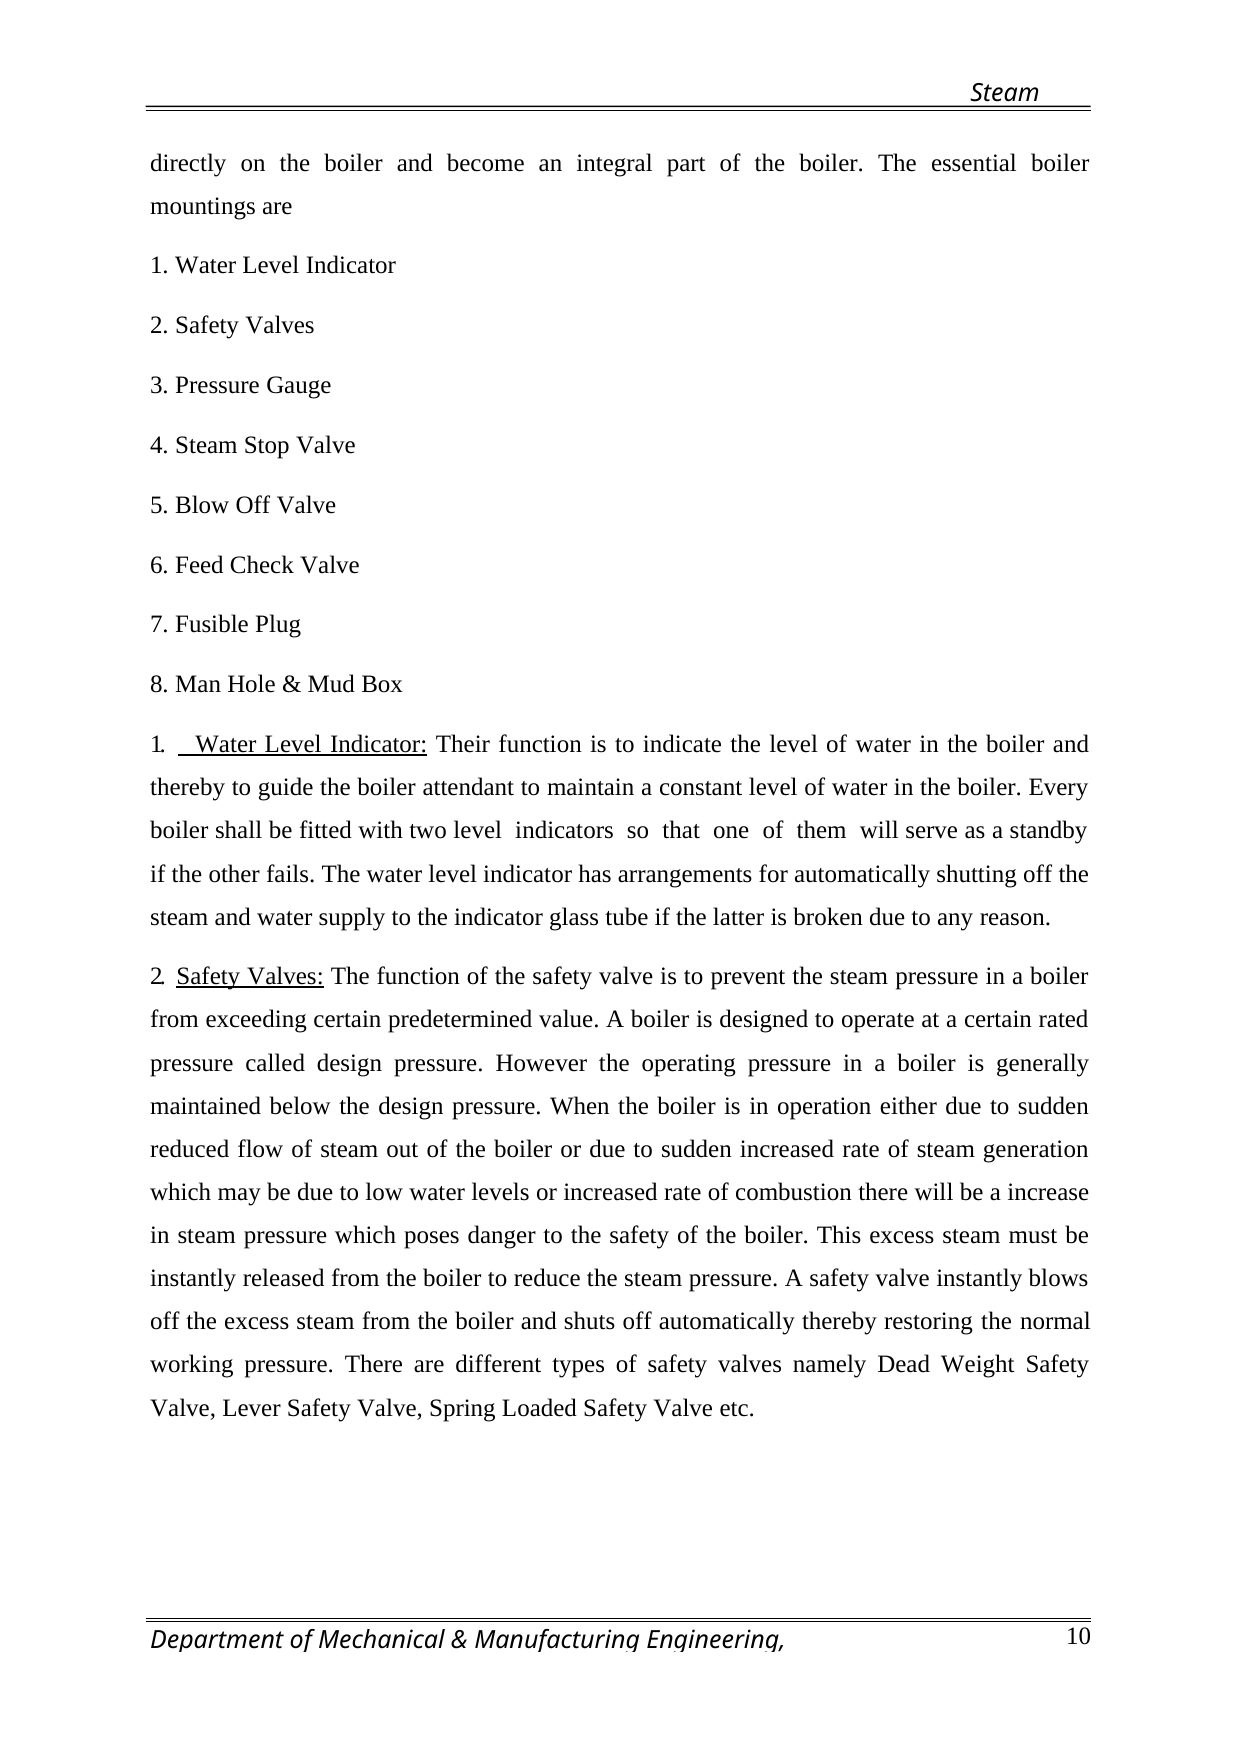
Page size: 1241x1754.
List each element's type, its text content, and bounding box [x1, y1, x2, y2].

list Pressure Gauge [150, 370, 1240, 399]
list Fusible Plug [150, 609, 1240, 638]
list Safety Valves: The function of the safety valve is to prevent the steam pressure in a boiler from exceeding certain predetermined value. A boiler is designed to operate at a certain rated pressure called design pressure. However the operating pressure in a boiler is generally maintained below the design pressure. When the boiler is in operation either due to sudden reduced flow of steam out of the boiler or due to sudden increased rate of steam generation which may be due to low water levels or increased rate of combustion there will be a increase in steam pressure which poses danger to the safety of the boiler. This excess steam must be instantly released from the boiler to reduce the steam pressure. A safety valve instantly blows off the excess steam from the boiler and shuts off automatically thereby restoring the normal working pressure. There are different types of safety valves namely Dead Weight Safety Valve, Lever Safety Valve, Spring Loaded Safety Valve etc. [150, 961, 1091, 1421]
list Water Level Indicator [150, 251, 1240, 279]
list Blow Off Valve [150, 490, 1240, 519]
list Feed Check Valve [150, 550, 1240, 578]
list Safety Valves [150, 311, 1240, 339]
text directly on the boiler and become an integral part of the boiler. The essential boiler mountings are [150, 148, 1090, 220]
list Water Level Indicator: Their function is to indicate the level of water in the boiler and thereby to guide the boiler attendant to maintain a constant level of water in the boiler. Every boiler shall be fitted with two level indicators so that one of them will serve as a standby if the other fails. The water level indicator has arrangements for automatically shutting off the steam and water supply to the indicator glass tube if the latter is broken due to any reason. [150, 729, 1090, 931]
list Steam Stop Valve [150, 430, 1240, 459]
list Man Hole & Mud Box [150, 669, 1240, 698]
